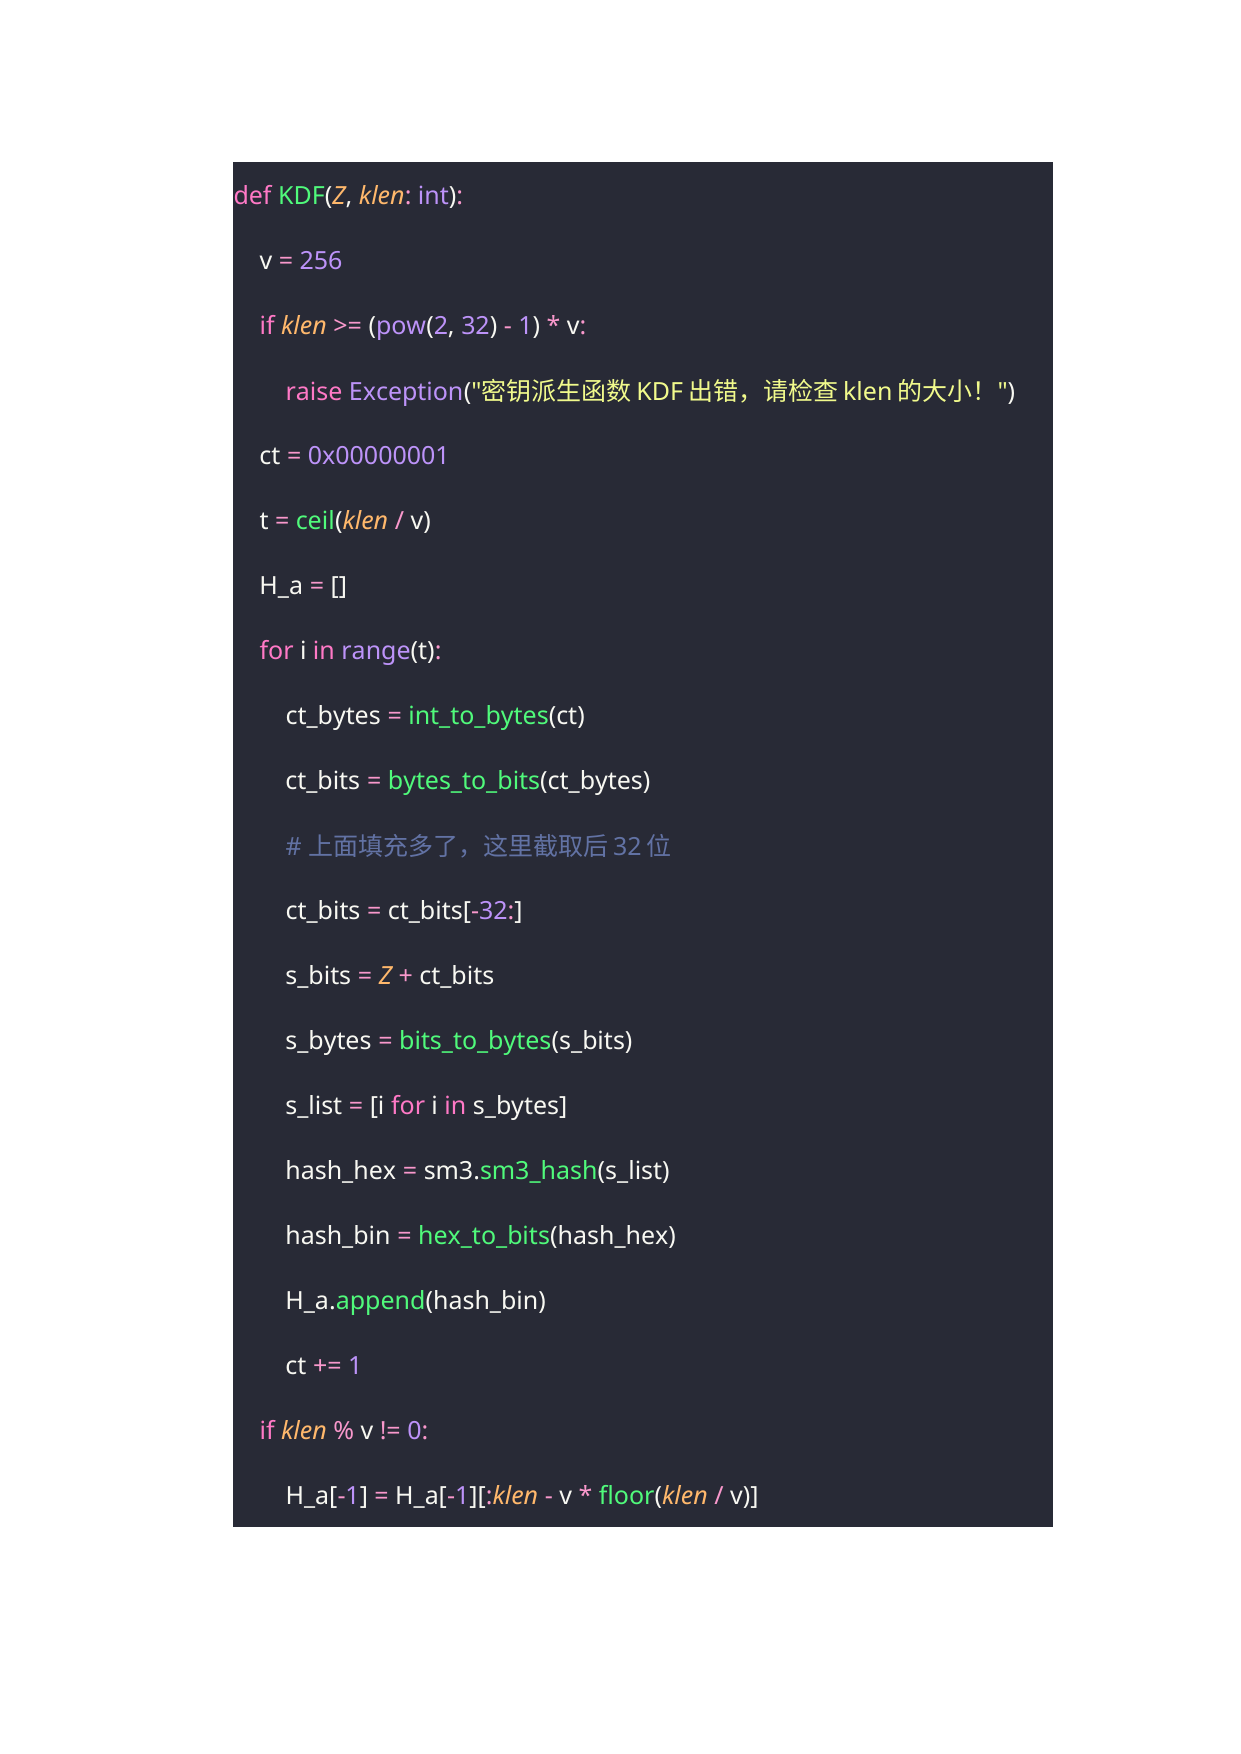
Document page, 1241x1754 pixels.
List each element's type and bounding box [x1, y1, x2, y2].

text [233, 162, 1053, 1527]
